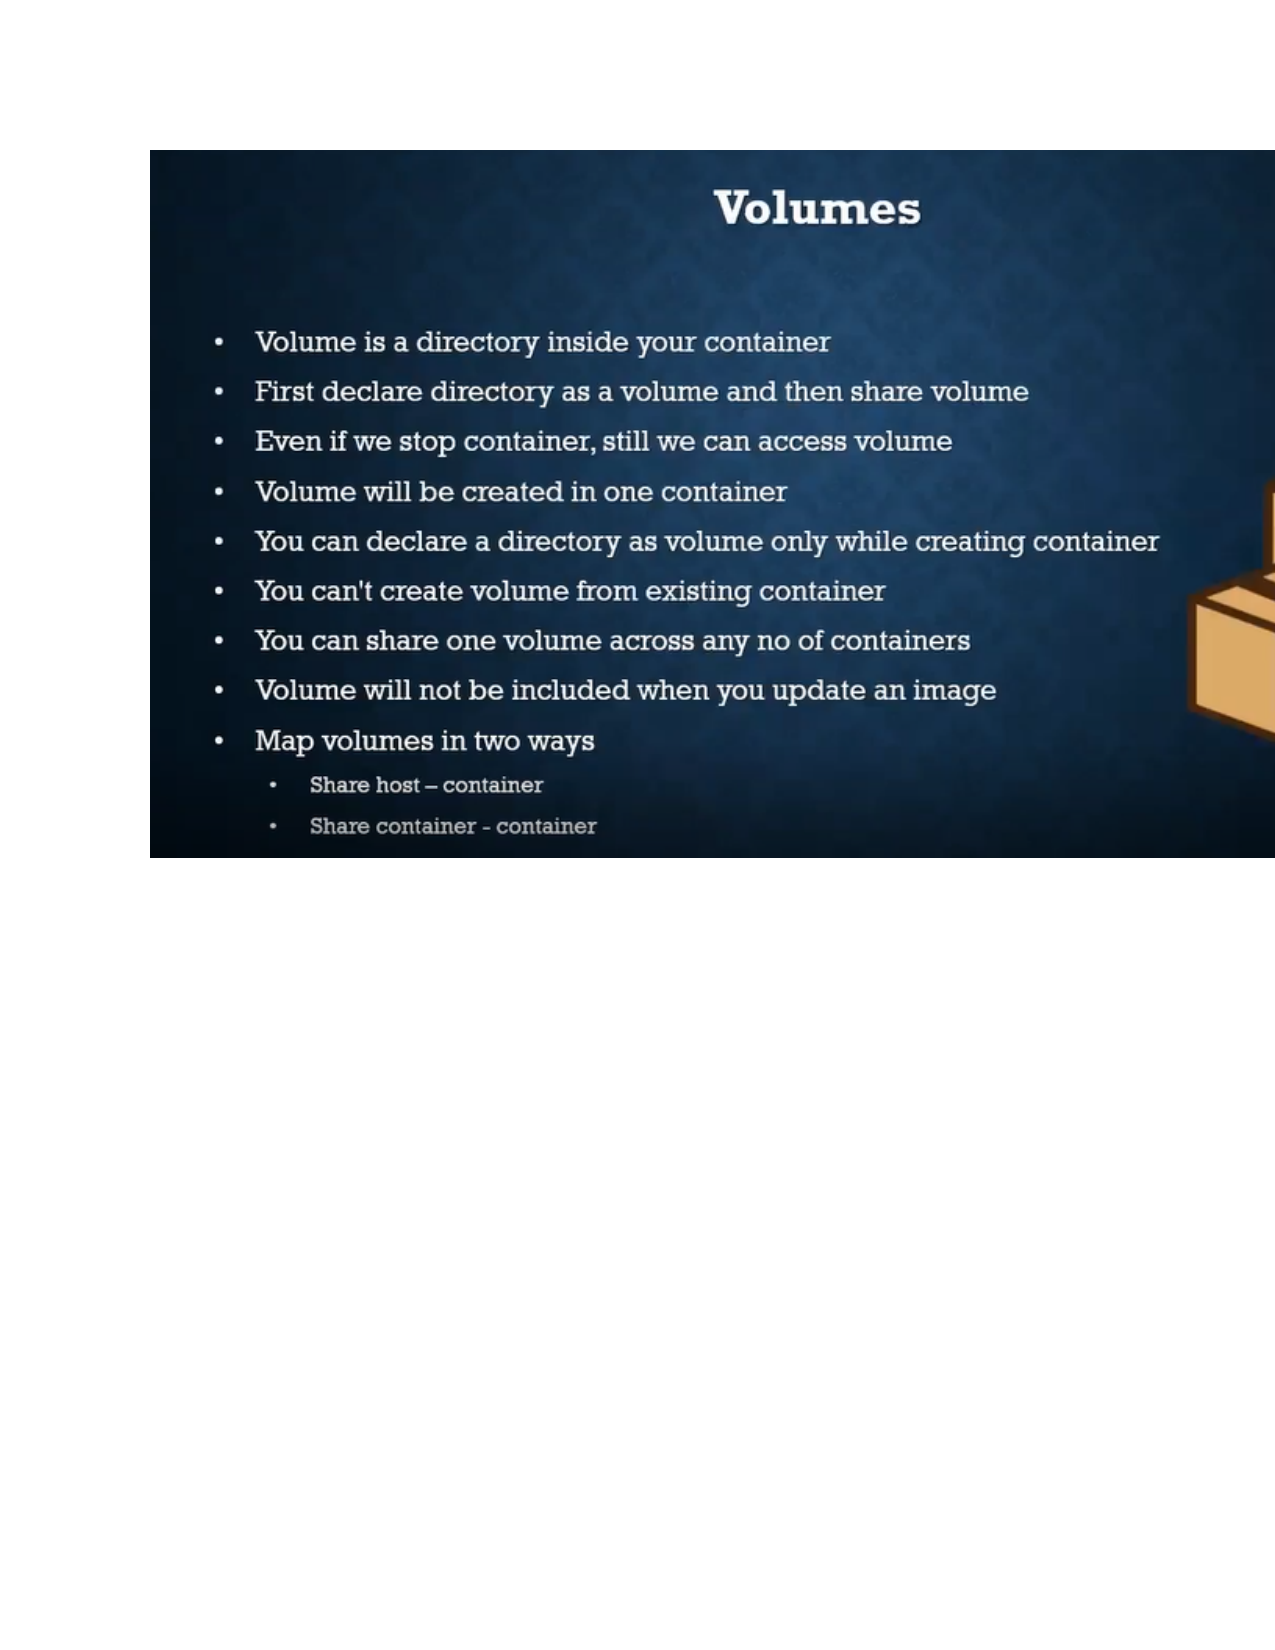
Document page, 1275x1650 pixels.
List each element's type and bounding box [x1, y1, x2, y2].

picture [150, 150, 1275, 858]
